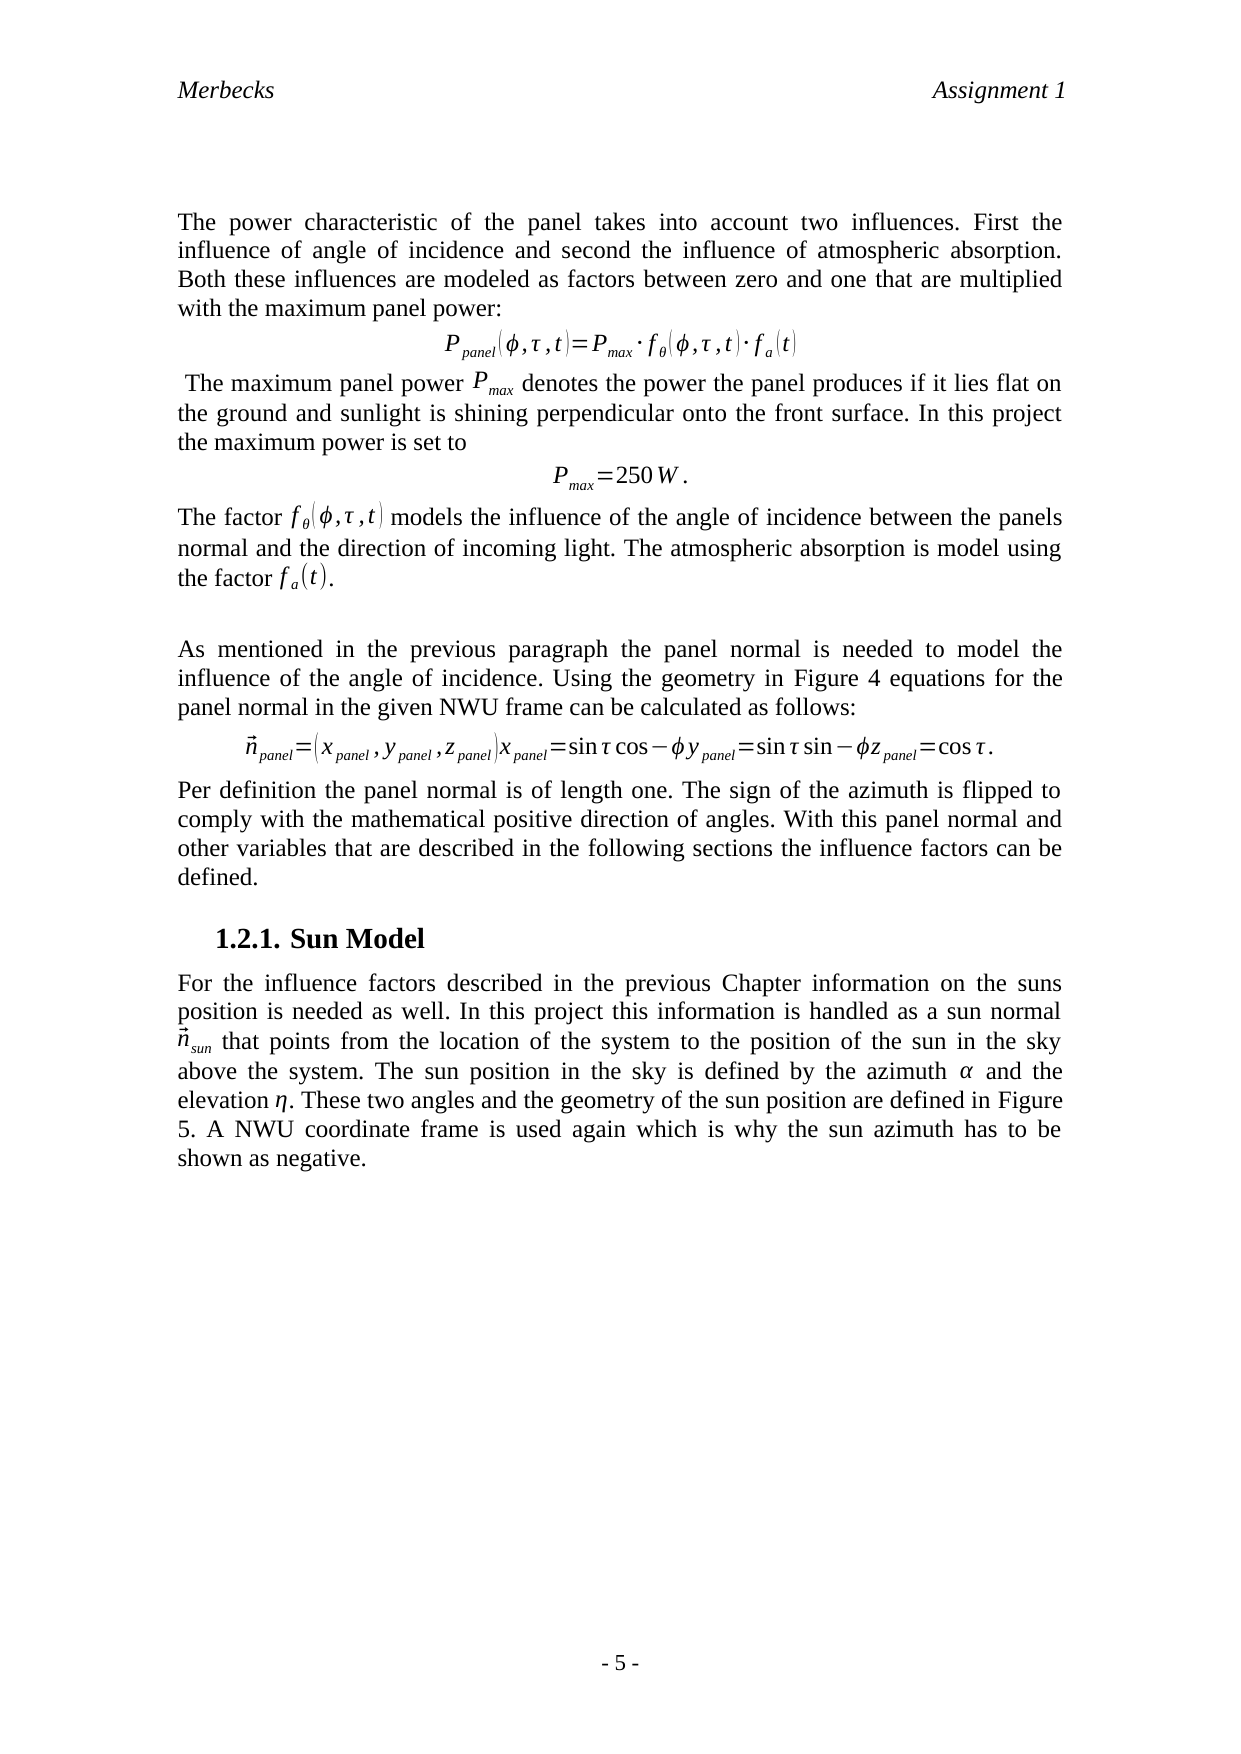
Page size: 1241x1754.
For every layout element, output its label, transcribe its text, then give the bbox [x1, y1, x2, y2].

text Per definition the panel normal is of length one. The sign of the azimuth is flipped to comply with the mathematical positive direction of angles. With this panel normal and other variables that are described in the following sections the influence factors can be defined. [177, 775, 1063, 890]
text As mentioned in the previous paragraph the panel normal is needed to model the influence of the angle of incidence. Using the geometry in Figure 4 equations for the panel normal in the given NWU frame can be calculated as follows: [177, 634, 1063, 721]
text The maximum panel power denotes the power the panel produces if it lies flat on the ground and sunlight is shining perpendicular onto the front surface. In this project the maximum power is set to [177, 367, 1063, 456]
text The power characteristic of the panel takes into account two influences. First the influence of angle of incidence and second the influence of atmospheric absorption. Both these influences are modeled as factors between zero and one that are multiplied with the maximum panel power: [177, 207, 1063, 322]
text For the influence factors described in the previous Chapter information on the suns position is needed as well. In this project this information is handled as a sun normal that points from the location of the system to the position of the sun in the sky above the system. The sun position in the sky is defined by the azimuth and the elevation . These two angles and the geometry of the sun position are defined in Figure 5. A NWU coordinate frame is used again which is why the sun azimuth has to be shown as negative. [177, 968, 1063, 1171]
subtitle Sun Model [215, 922, 1063, 955]
text The factor models the influence of the angle of incidence between the panels normal and the direction of incoming light. The atmospheric absorption is model using the factor . [177, 500, 1063, 593]
